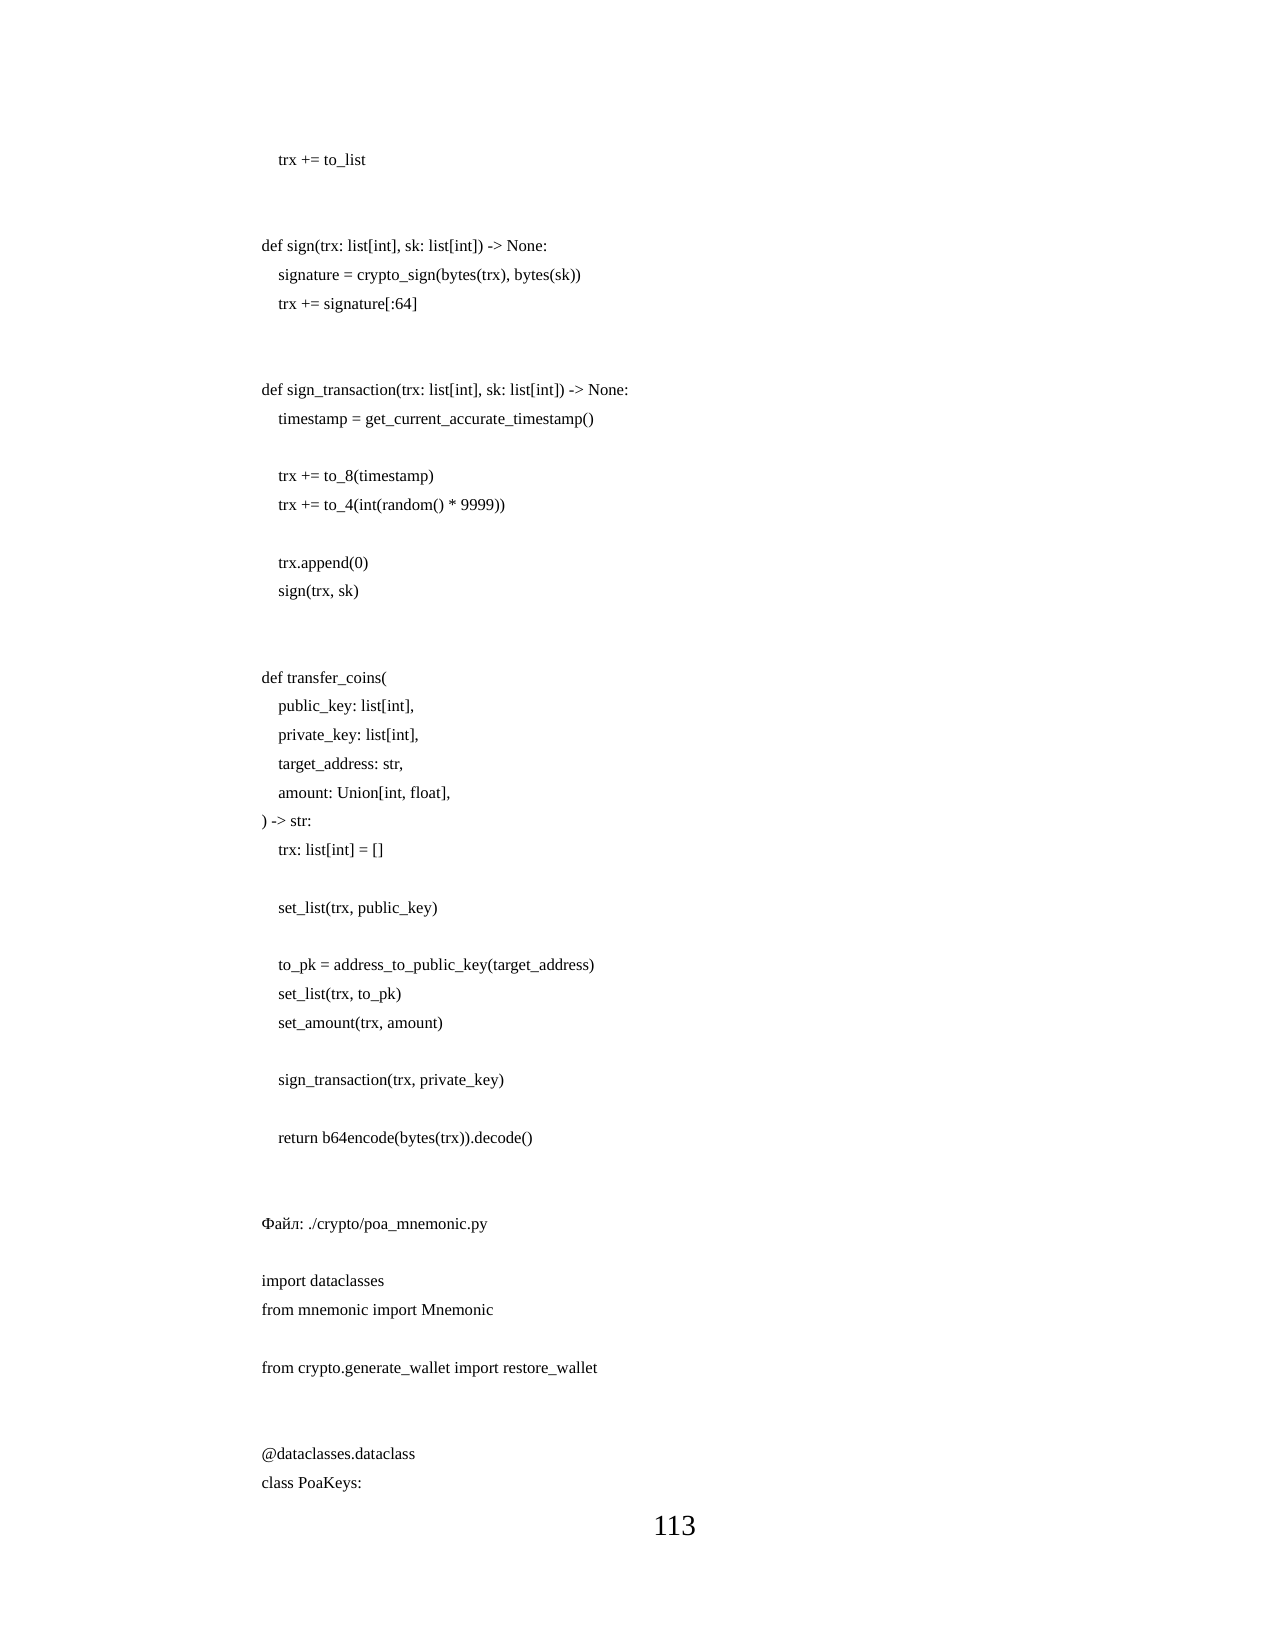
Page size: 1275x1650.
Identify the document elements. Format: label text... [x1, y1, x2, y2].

list ) -> str: [261, 811, 1125, 830]
list sign_transaction(trx, private_key) [261, 1070, 1125, 1089]
list timestamp = get_current_accurate_timestamp() [261, 409, 1125, 428]
list set_list(trx, public_key) [261, 897, 1125, 917]
list sign(trx, sk) [261, 581, 1125, 600]
list set_amount(trx, amount) [261, 1012, 1125, 1032]
list def sign_transaction(trx: list[int], sk: list[int]) -> None: [261, 380, 1125, 399]
list trx += signature[:64] [261, 294, 1125, 313]
list from crypto.generate_wallet import restore_wallet [261, 1357, 1125, 1377]
list def transfer_coins( [261, 667, 1125, 687]
list trx += to_list [261, 150, 1125, 169]
list amount: Union[int, float], [261, 782, 1125, 802]
list trx += to_4(int(random() * 9999)) [261, 495, 1125, 514]
list target_address: str, [261, 754, 1125, 773]
list import dataclasses [261, 1271, 1125, 1290]
list from mnemonic import Mnemonic [261, 1300, 1125, 1319]
list trx += to_8(timestamp) [261, 466, 1125, 485]
list to_pk = address_to_public_key(target_address) [261, 955, 1125, 974]
list Файл: ./crypto/poa_mnemonic.py [261, 1214, 1125, 1233]
list public_key: list[int], [261, 696, 1125, 715]
list return b64encode(bytes(trx)).decode() [261, 1127, 1125, 1147]
list trx.append(0) [261, 552, 1125, 572]
list private_key: list[int], [261, 725, 1125, 744]
list class PoaKeys: [261, 1472, 1125, 1492]
list @dataclasses.dataclass [261, 1444, 1125, 1463]
list trx: list[int] = [] [261, 840, 1125, 859]
list set_list(trx, to_pk) [261, 984, 1125, 1003]
list def sign(trx: list[int], sk: list[int]) -> None: [261, 236, 1125, 255]
list signature = crypto_sign(bytes(trx), bytes(sk)) [261, 265, 1125, 284]
